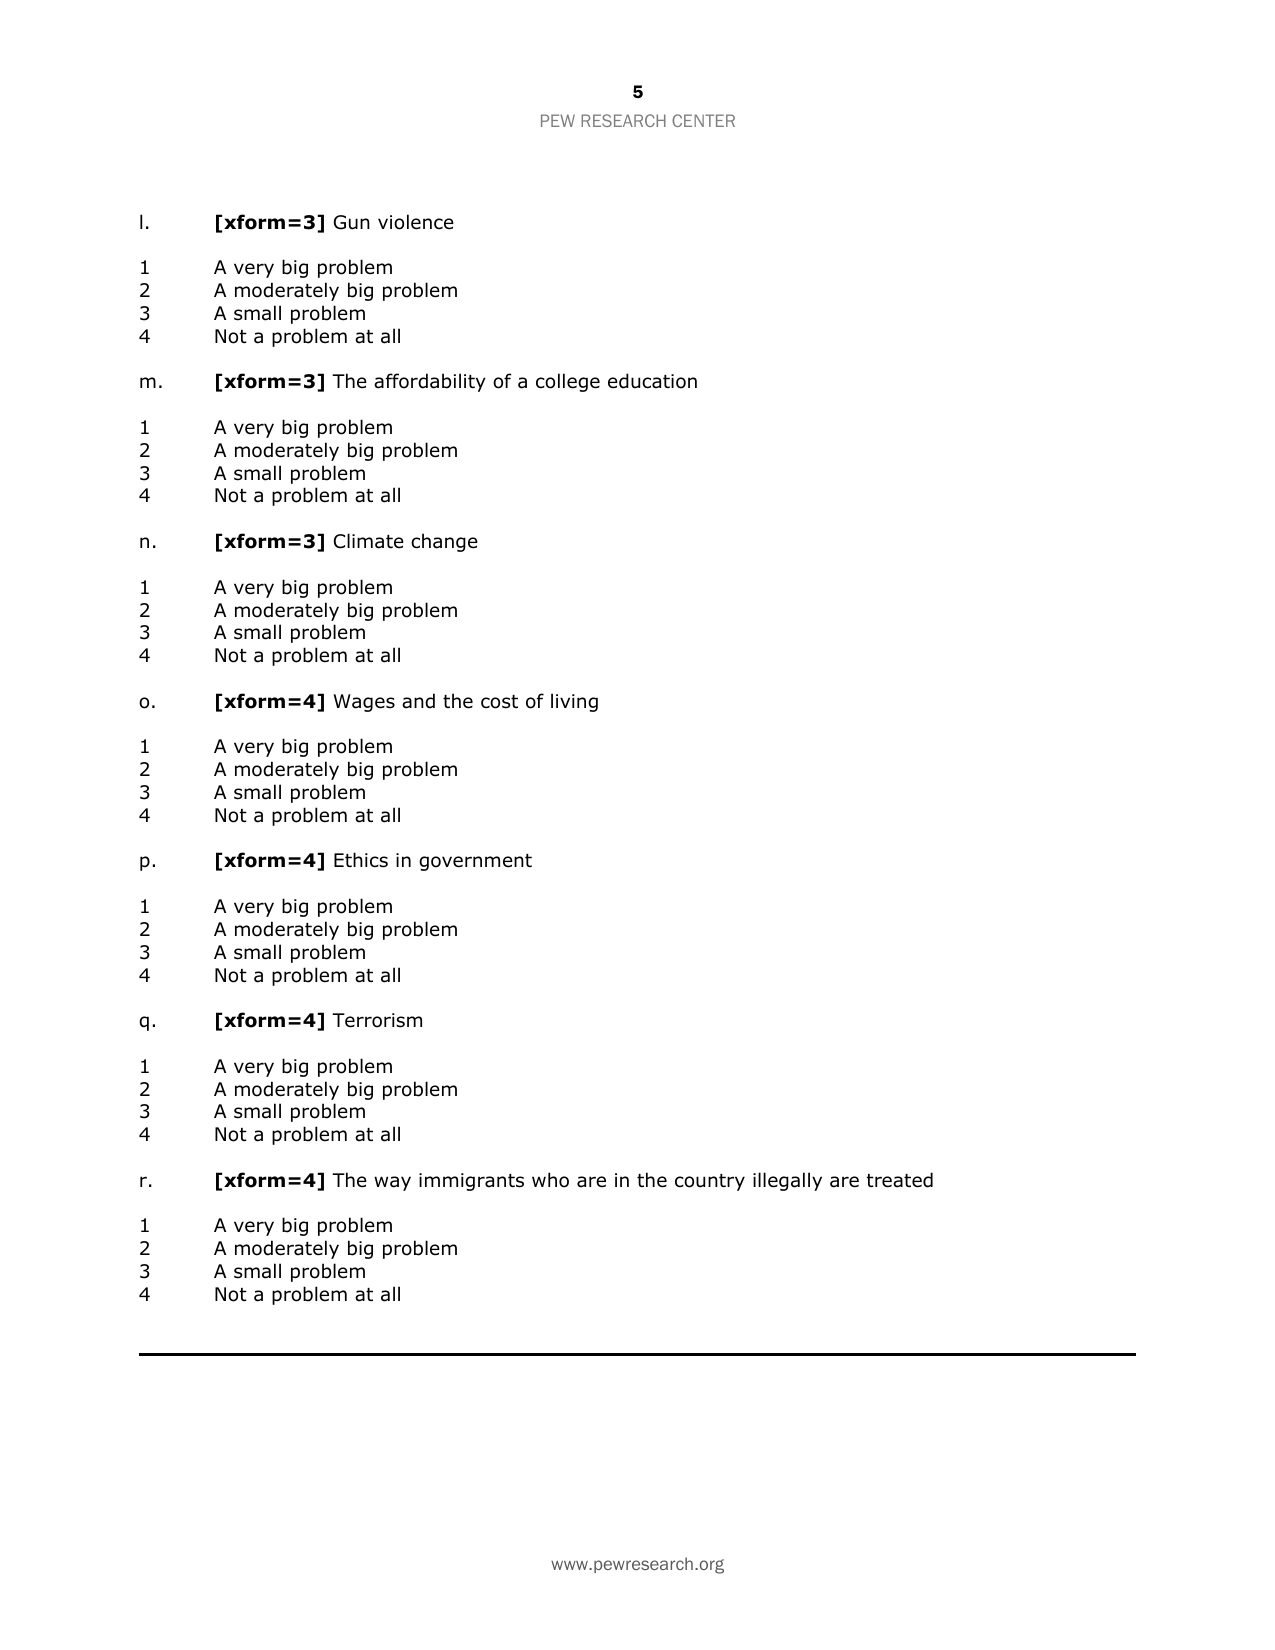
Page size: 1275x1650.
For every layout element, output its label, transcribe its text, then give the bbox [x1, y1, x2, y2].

text 4 Not a problem at all [139, 1282, 1136, 1305]
text p. [xform=4] Ethics in government [139, 849, 1136, 872]
text 2 A moderately big problem [139, 1237, 1136, 1260]
text 2 A moderately big problem [139, 279, 1136, 302]
text 1 A very big problem [139, 575, 1136, 598]
text 2 A moderately big problem [139, 917, 1136, 940]
text m. [xform=3] The affordability of a college education [139, 370, 1136, 393]
text 1 A very big problem [139, 1214, 1136, 1237]
text 1 A very big problem [139, 735, 1136, 758]
text 2 A moderately big problem [139, 438, 1136, 461]
text 3 A small problem [139, 1260, 1136, 1282]
text o. [xform=4] Wages and the cost of living [139, 689, 1136, 712]
text 2 A moderately big problem [139, 758, 1136, 781]
text r. [xform=4] The way immigrants who are in the country illegally are treated [139, 1168, 1136, 1191]
text 4 Not a problem at all [139, 324, 1136, 347]
text 4 Not a problem at all [139, 803, 1136, 826]
text l. [xform=3] Gun violence [139, 210, 1136, 233]
text n. [xform=3] Climate change [139, 530, 1136, 552]
text 1 A very big problem [139, 895, 1136, 917]
text 3 A small problem [139, 461, 1136, 484]
text 3 A small problem [139, 781, 1136, 803]
text 3 A small problem [139, 940, 1136, 963]
text 2 A moderately big problem [139, 1077, 1136, 1100]
text 4 Not a problem at all [139, 1123, 1136, 1146]
text 1 A very big problem [139, 1054, 1136, 1077]
text 1 A very big problem [139, 256, 1136, 279]
text q. [xform=4] Terrorism [139, 1009, 1136, 1032]
text 4 Not a problem at all [139, 644, 1136, 667]
text 3 A small problem [139, 1100, 1136, 1123]
text 3 A small problem [139, 302, 1136, 324]
text 4 Not a problem at all [139, 484, 1136, 507]
text 4 Not a problem at all [139, 963, 1136, 986]
text 3 A small problem [139, 621, 1136, 644]
text 2 A moderately big problem [139, 598, 1136, 621]
text 1 A very big problem [139, 416, 1136, 438]
